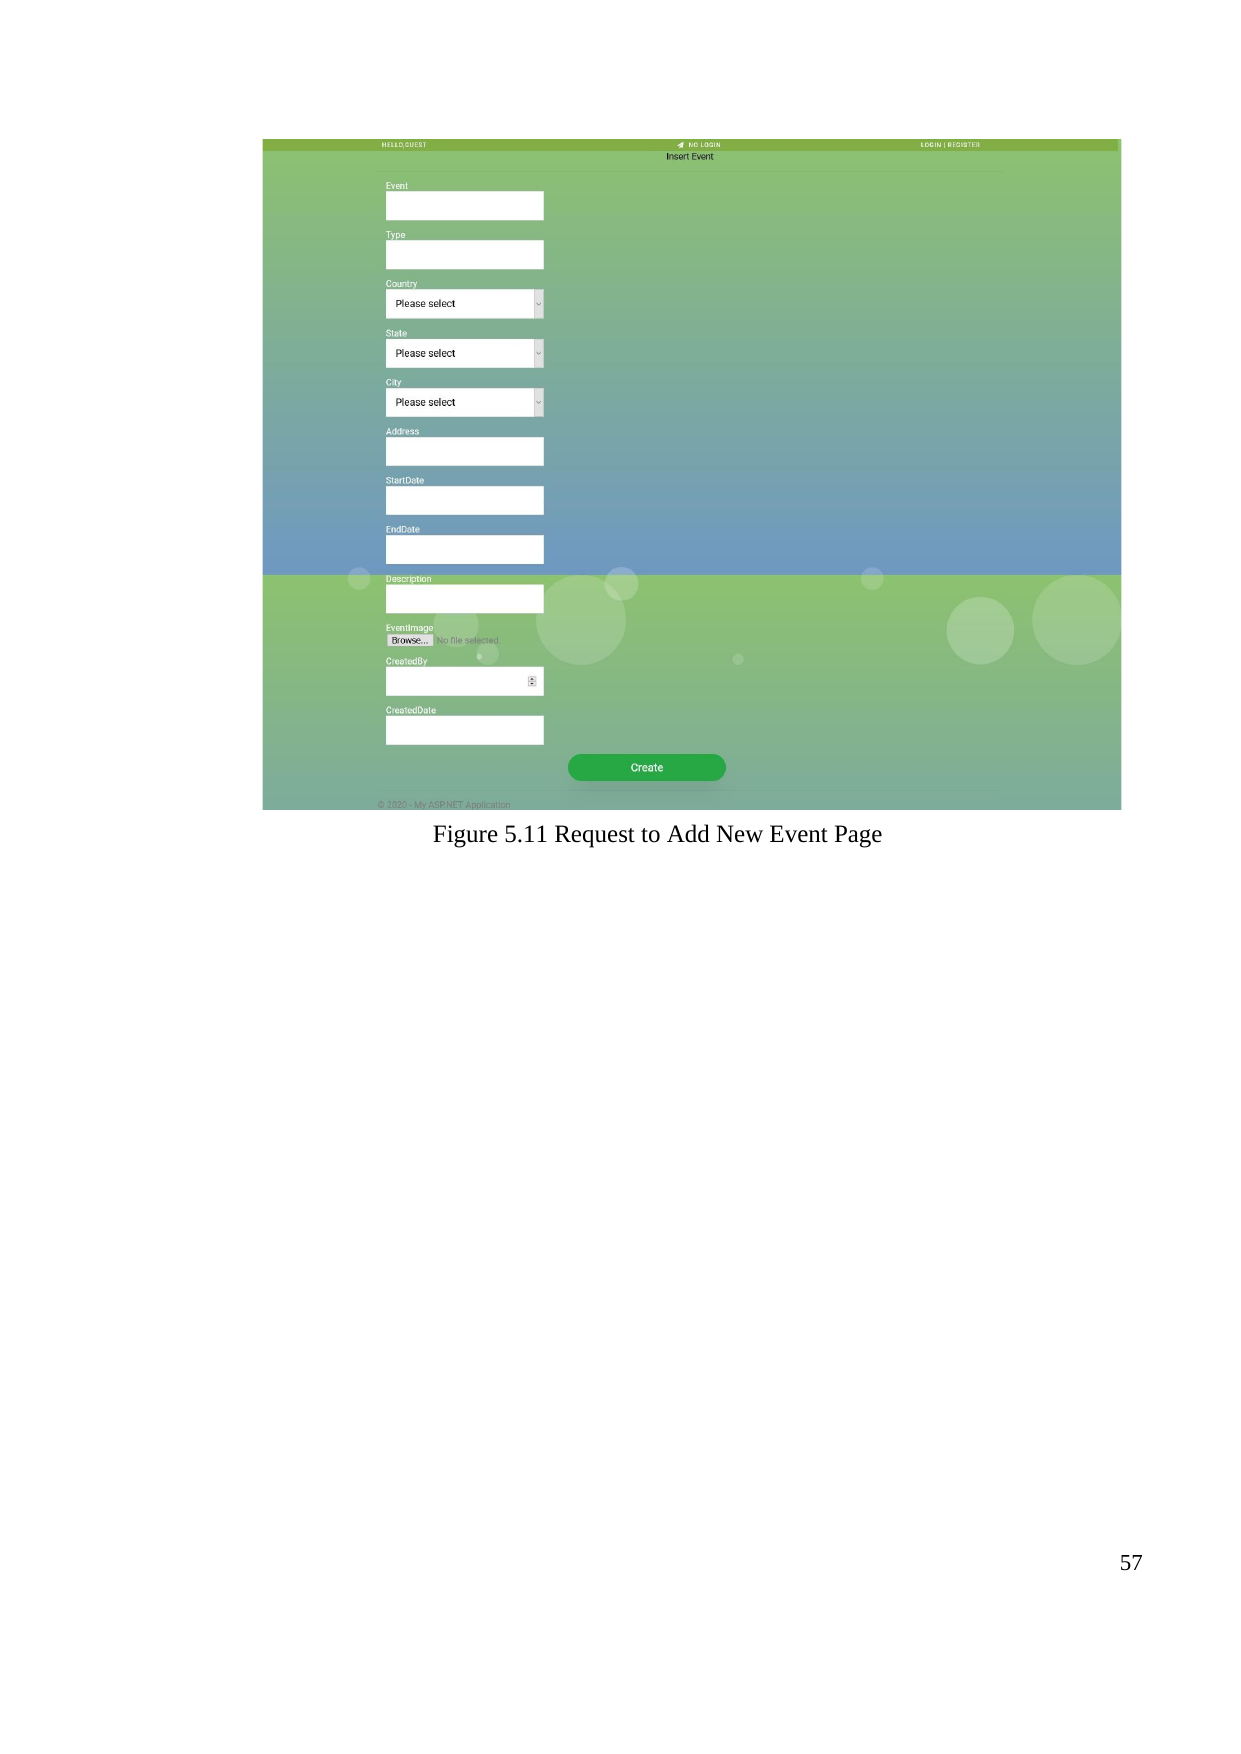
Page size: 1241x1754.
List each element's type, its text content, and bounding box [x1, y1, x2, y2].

picture [262, 139, 1122, 810]
text Figure 5.11 Request to Add New Event Page [263, 819, 1052, 848]
